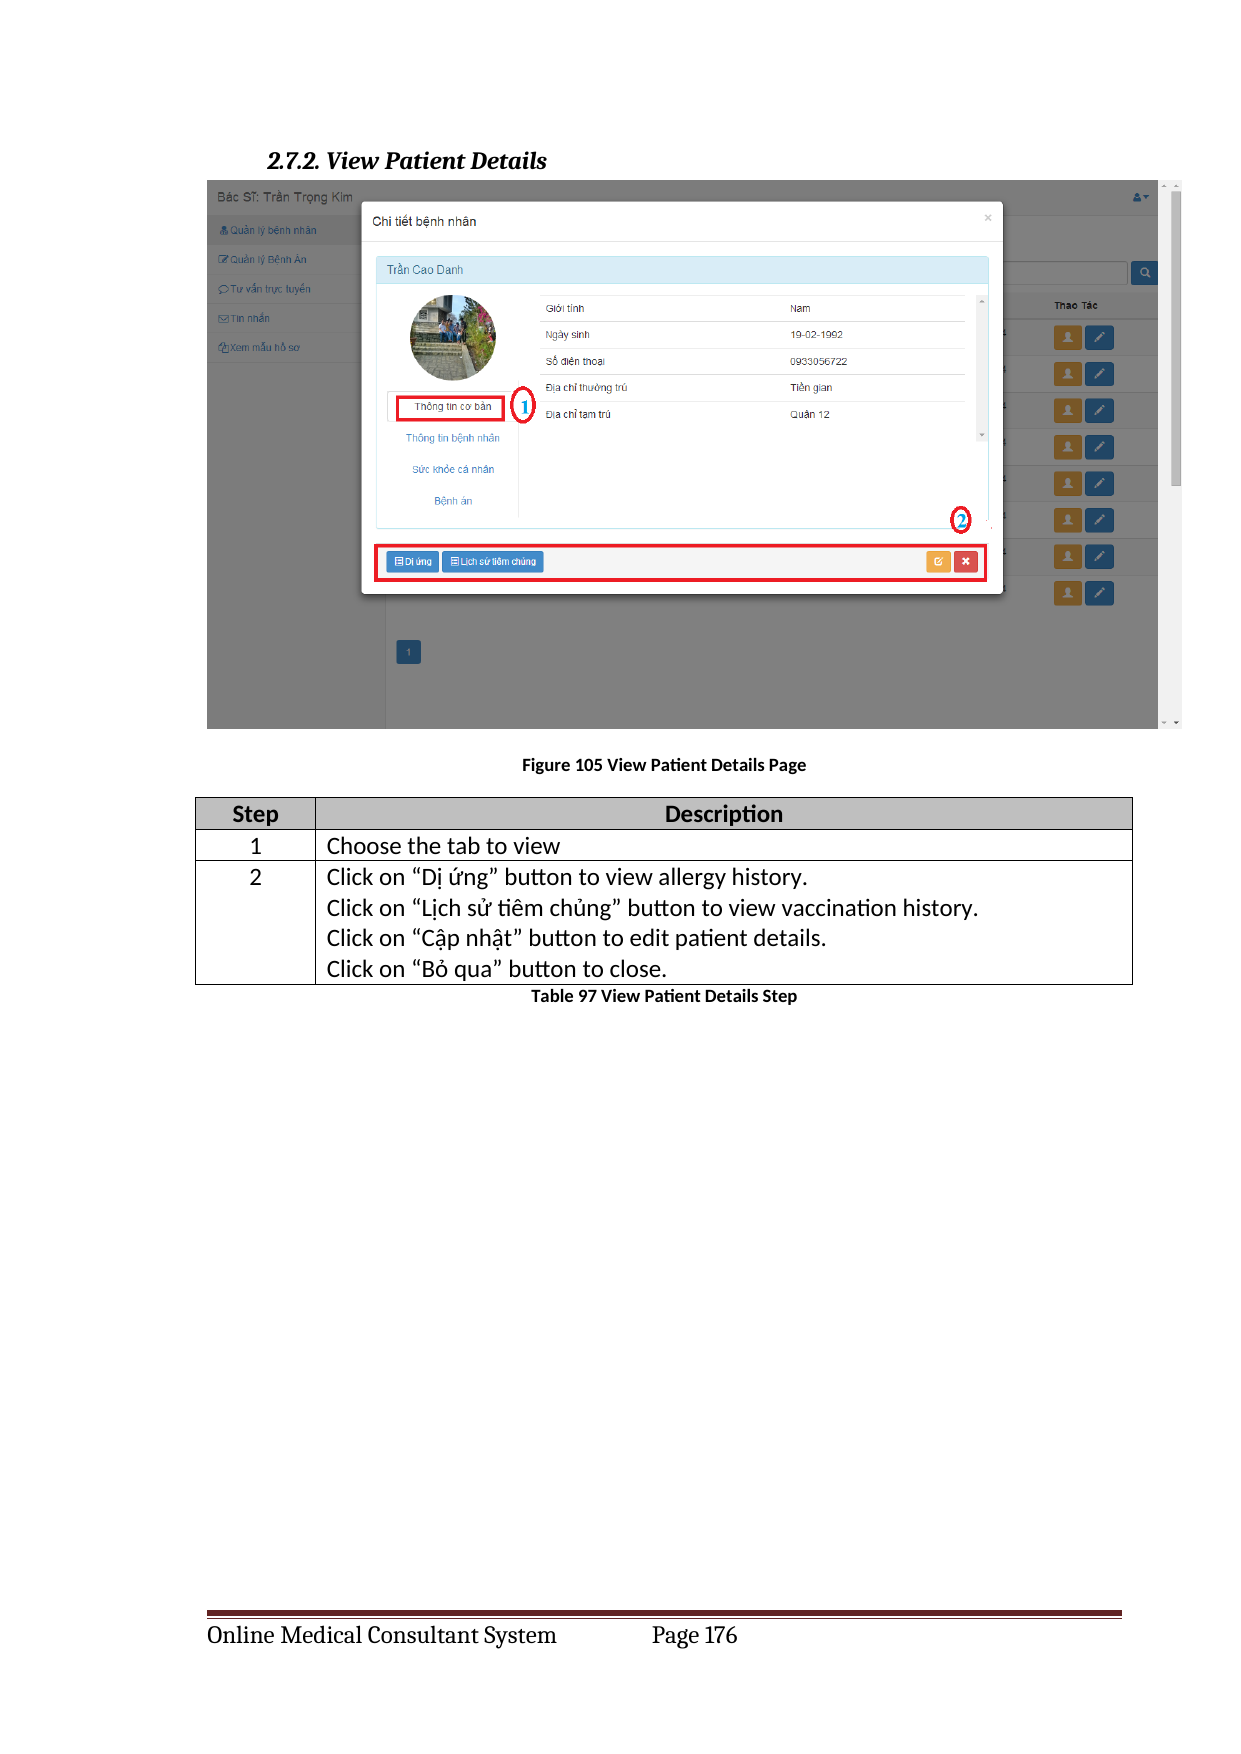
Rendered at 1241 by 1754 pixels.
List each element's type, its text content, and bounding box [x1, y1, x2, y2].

subtitle View Patient Details [267, 147, 1122, 176]
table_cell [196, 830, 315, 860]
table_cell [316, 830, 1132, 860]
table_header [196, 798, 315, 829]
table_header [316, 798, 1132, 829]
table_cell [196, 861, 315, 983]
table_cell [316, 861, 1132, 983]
text Table 97 View Patient Details Step [207, 985, 1122, 1007]
picture [207, 180, 1182, 729]
text Figure 105 View Patient Details Page [207, 753, 1122, 776]
